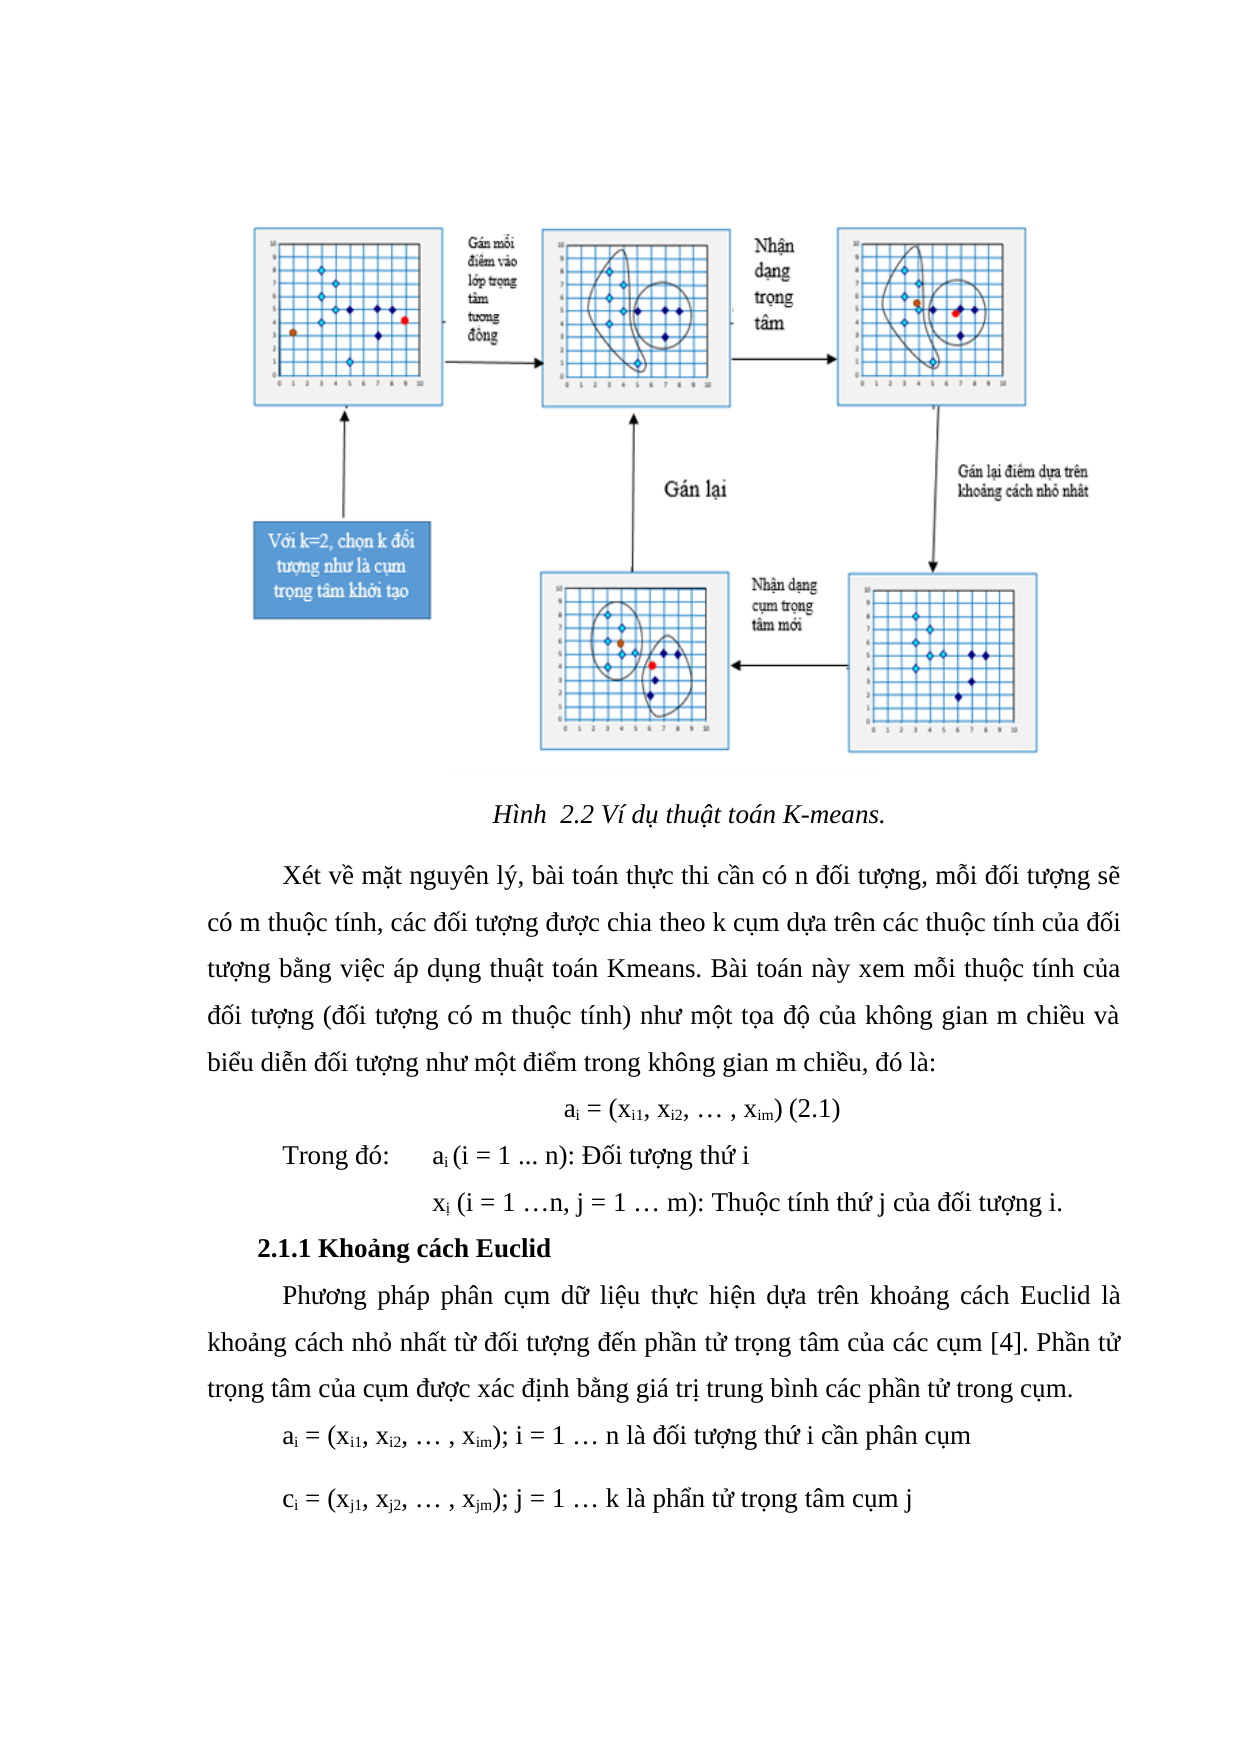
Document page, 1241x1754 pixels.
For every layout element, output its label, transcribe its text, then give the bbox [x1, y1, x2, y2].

text ci = (xj1, xj2, … , xjm); j = 1 … k là phẩn tử trọng tâm cụm j [207, 1482, 1122, 1514]
text ai = (xi1, xi2, … , xim); i = 1 … n là đối tượng thứ i cần phân cụm [207, 1419, 1122, 1450]
text ai = (xi1, xi2, … , xim) (2.1) [207, 1092, 1122, 1124]
text Phương pháp phân cụm dữ liệu thực hiện dựa trên khoảng cách Euclid là khoảng cách nhỏ nhất từ đối tượng đến phần tử trọng tâm của các cụm [4]. Phần tử trọng tâm của cụm được xác định bằng giá trị trung bình các phần tử trong cụm. [207, 1279, 1122, 1404]
text 2.1.1 Khoảng cách Euclid [257, 1232, 1122, 1264]
text Trong đó: ai (i = 1 ... n): Đối tượng thứ i [207, 1139, 1122, 1170]
text xị (i = 1 …n, j = 1 … m): Thuộc tính thứ j của đối tượng i. [207, 1186, 1122, 1217]
text Xét về mặt nguyên lý, bài toán thực thi cần có n đối tượng, mỗi đối tượng sẽ có m thuộc tính, các đối tượng được chia theo k cụm dựa trên các thuộc tính của đối tượng bằng việc áp dụng thuật toán Kmeans. Bài toán này xem mỗi thuộc tính của đối tượng (đối tượng có m thuộc tính) như một tọa độ của không gian m chiều và biểu diễn đối tượng như một điểm trong không gian m chiều, đó là: [207, 786, 1122, 1077]
picture [222, 207, 1106, 772]
